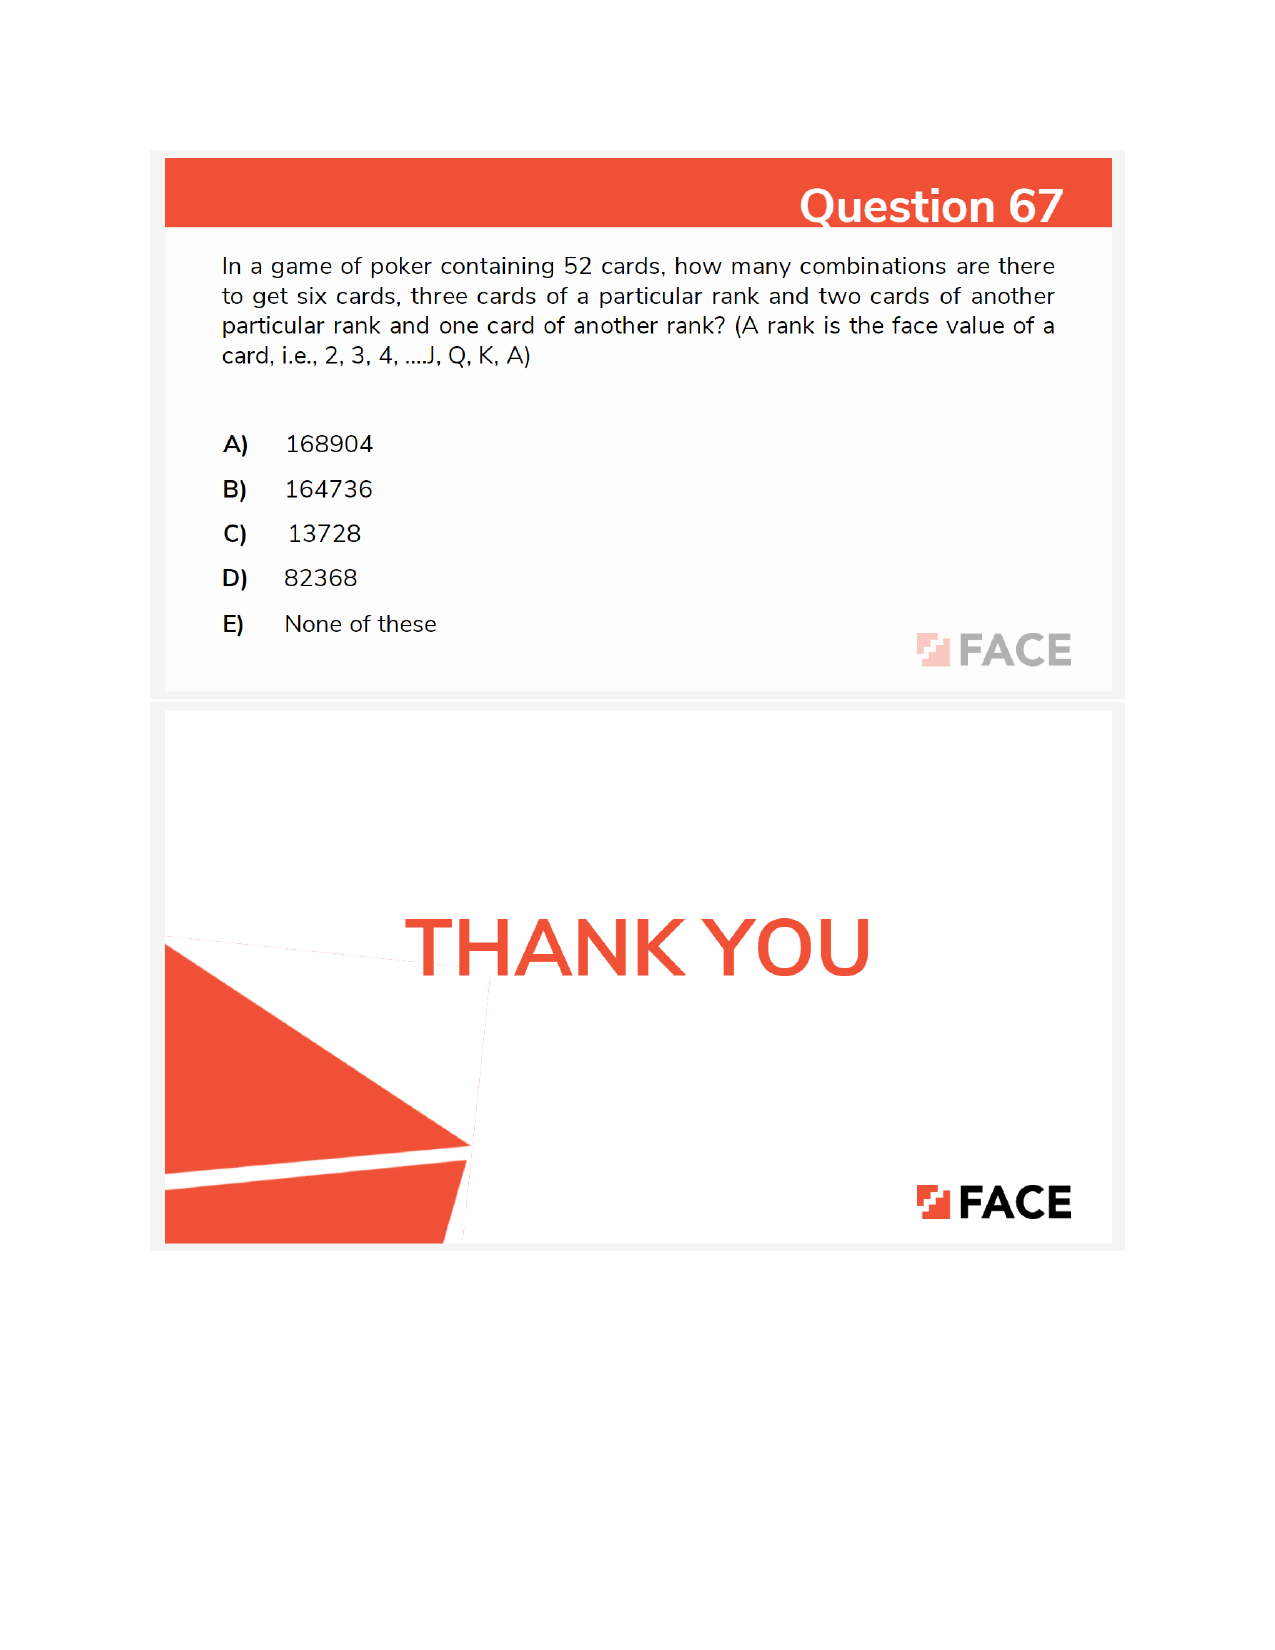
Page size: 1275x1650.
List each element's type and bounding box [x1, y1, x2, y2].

picture [150, 150, 1125, 699]
picture [150, 702, 1125, 1251]
